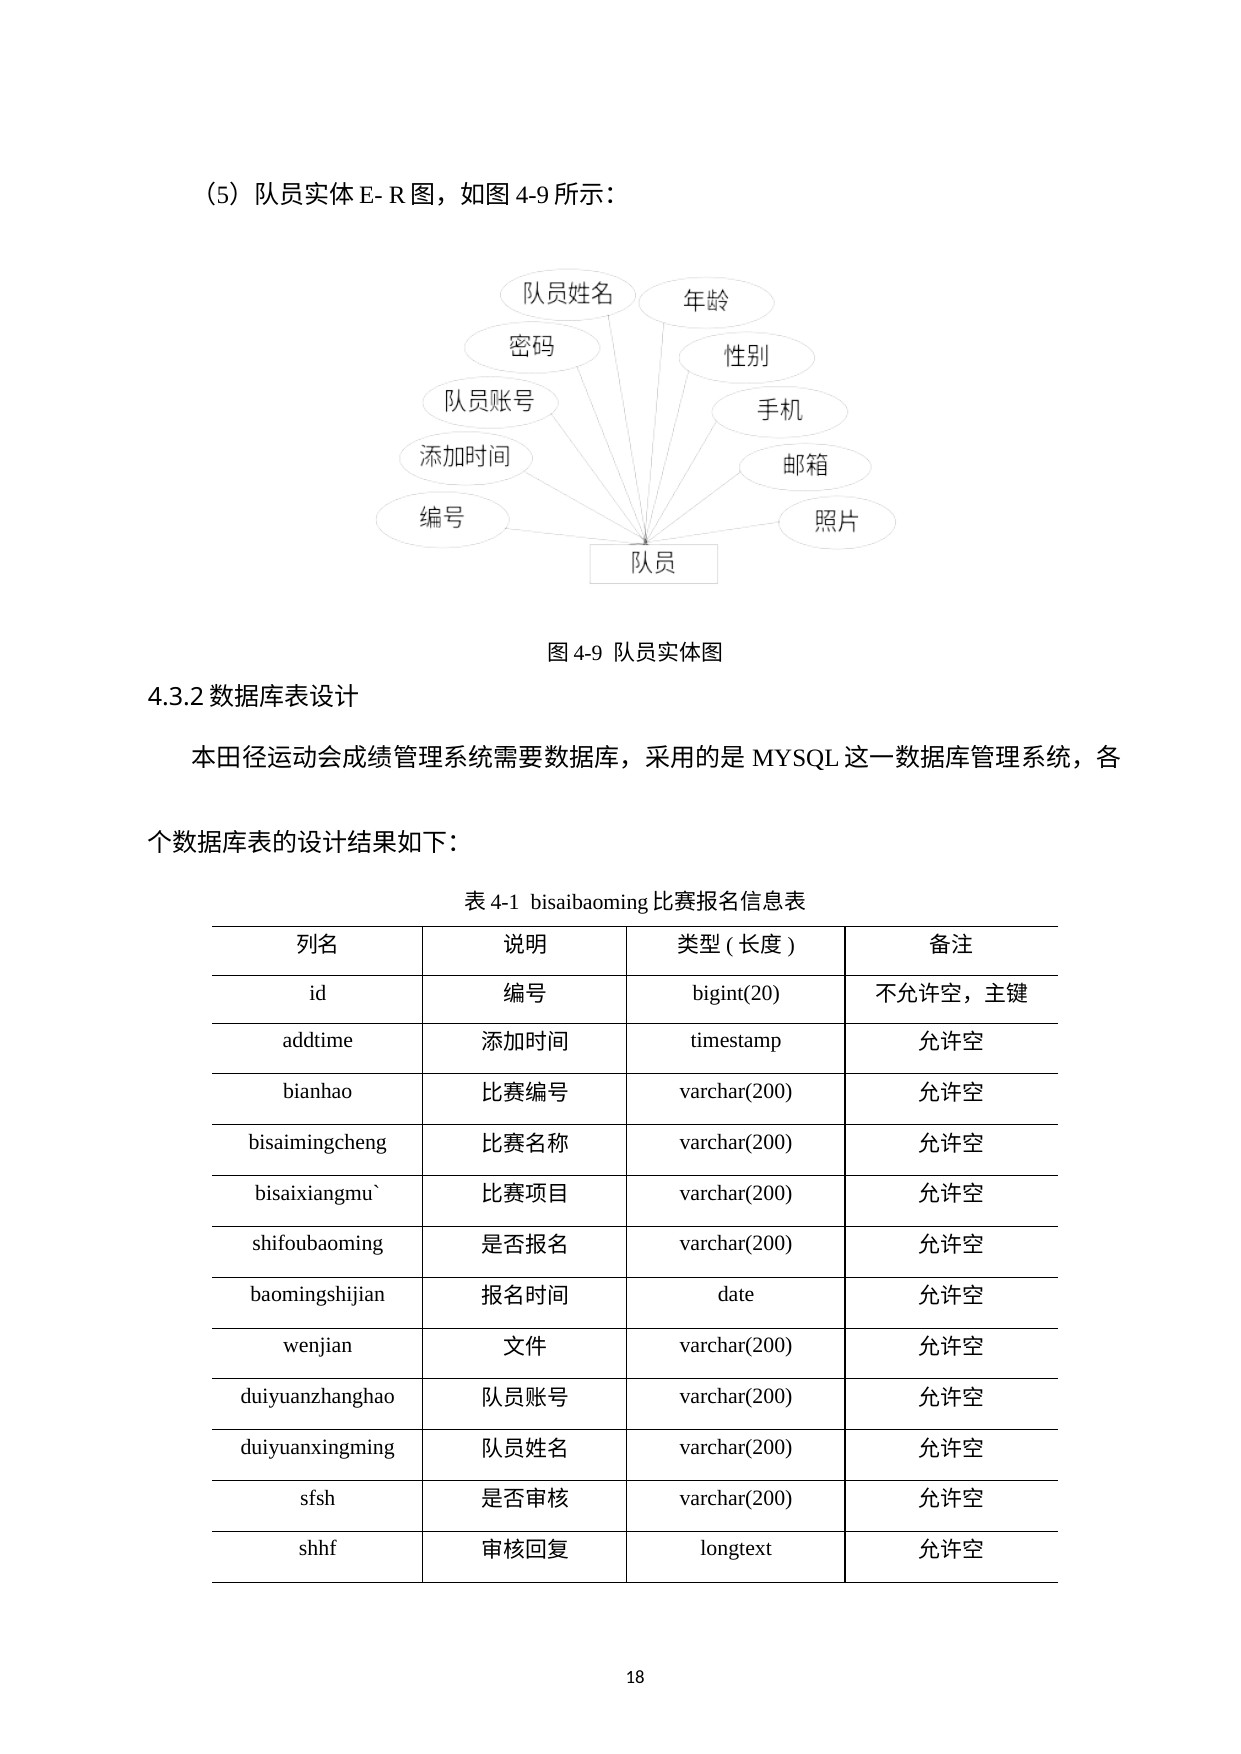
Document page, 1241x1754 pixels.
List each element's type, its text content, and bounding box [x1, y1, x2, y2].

table_cell duiyuanzhanghao [212, 1379, 422, 1429]
table_cell varchar(200) [627, 1125, 844, 1175]
table_cell shhf [212, 1532, 422, 1582]
table_cell bisaimingcheng [212, 1125, 422, 1175]
table_cell 是否审核 [423, 1481, 626, 1531]
table_cell 允许空 [846, 1481, 1058, 1531]
table_cell 允许空 [846, 1024, 1058, 1073]
table_cell 允许空 [846, 1227, 1058, 1277]
table_header 备注 [846, 927, 1058, 975]
subtitle 4.3.2数据库表设计 [148, 676, 1122, 712]
table_cell 允许空 [846, 1532, 1058, 1582]
table_cell 比赛编号 [423, 1074, 626, 1124]
table_cell varchar(200) [627, 1176, 844, 1226]
table_cell 审核回复 [423, 1532, 626, 1582]
table_cell varchar(200) [627, 1379, 844, 1429]
table_cell 允许空 [846, 1379, 1058, 1429]
table_cell varchar(200) [627, 1430, 844, 1480]
table_cell 报名时间 [423, 1278, 626, 1327]
table_cell timestamp [627, 1024, 844, 1073]
table_header 说明 [423, 927, 626, 975]
table_header 列名 [212, 927, 422, 975]
table_cell baomingshijian [212, 1278, 422, 1327]
table_cell duiyuanxingming [212, 1430, 422, 1480]
table_cell varchar(200) [627, 1481, 844, 1531]
table_cell 添加时间 [423, 1024, 626, 1073]
text 本田径运动会成绩管理系统需要数据库，采用的是MYSQL这一数据库管理系统，各个数据库表的设计结果如下： [148, 723, 1122, 873]
table_cell sfsh [212, 1481, 422, 1531]
table_cell 允许空 [846, 1125, 1058, 1175]
table_cell 允许空 [846, 1278, 1058, 1327]
table_cell 队员姓名 [423, 1430, 626, 1480]
table_cell addtime [212, 1024, 422, 1073]
table_cell 不允许空，主键 [846, 976, 1058, 1022]
text 表4-1 bisaibaoming比赛报名信息表 [148, 884, 1122, 916]
table_header 类型 ( 长度 ) [627, 927, 844, 975]
table_cell 允许空 [846, 1430, 1058, 1480]
table_cell wenjian [212, 1329, 422, 1378]
table_cell bisaixiangmu` [212, 1176, 422, 1226]
table_cell 比赛名称 [423, 1125, 626, 1175]
table_cell 队员账号 [423, 1379, 626, 1429]
table_cell shifoubaoming [212, 1227, 422, 1277]
table_cell bigint(20) [627, 976, 844, 1022]
table_cell 是否报名 [423, 1227, 626, 1277]
table_cell varchar(200) [627, 1227, 844, 1277]
text 图4-9 队员实体图 [148, 634, 1122, 667]
table_cell date [627, 1278, 844, 1327]
table_cell 编号 [423, 976, 626, 1022]
table_cell varchar(200) [627, 1329, 844, 1378]
text （5）队员实体E- R图，如图4-9所示： [148, 161, 1122, 226]
table_cell 允许空 [846, 1074, 1058, 1124]
table_cell longtext [627, 1532, 844, 1582]
table_cell 文件 [423, 1329, 626, 1378]
table_cell 允许空 [846, 1329, 1058, 1378]
table_cell varchar(200) [627, 1074, 844, 1124]
table_cell 允许空 [846, 1176, 1058, 1226]
table_cell id [212, 976, 422, 1022]
table_cell 比赛项目 [423, 1176, 626, 1226]
table_cell bianhao [212, 1074, 422, 1124]
